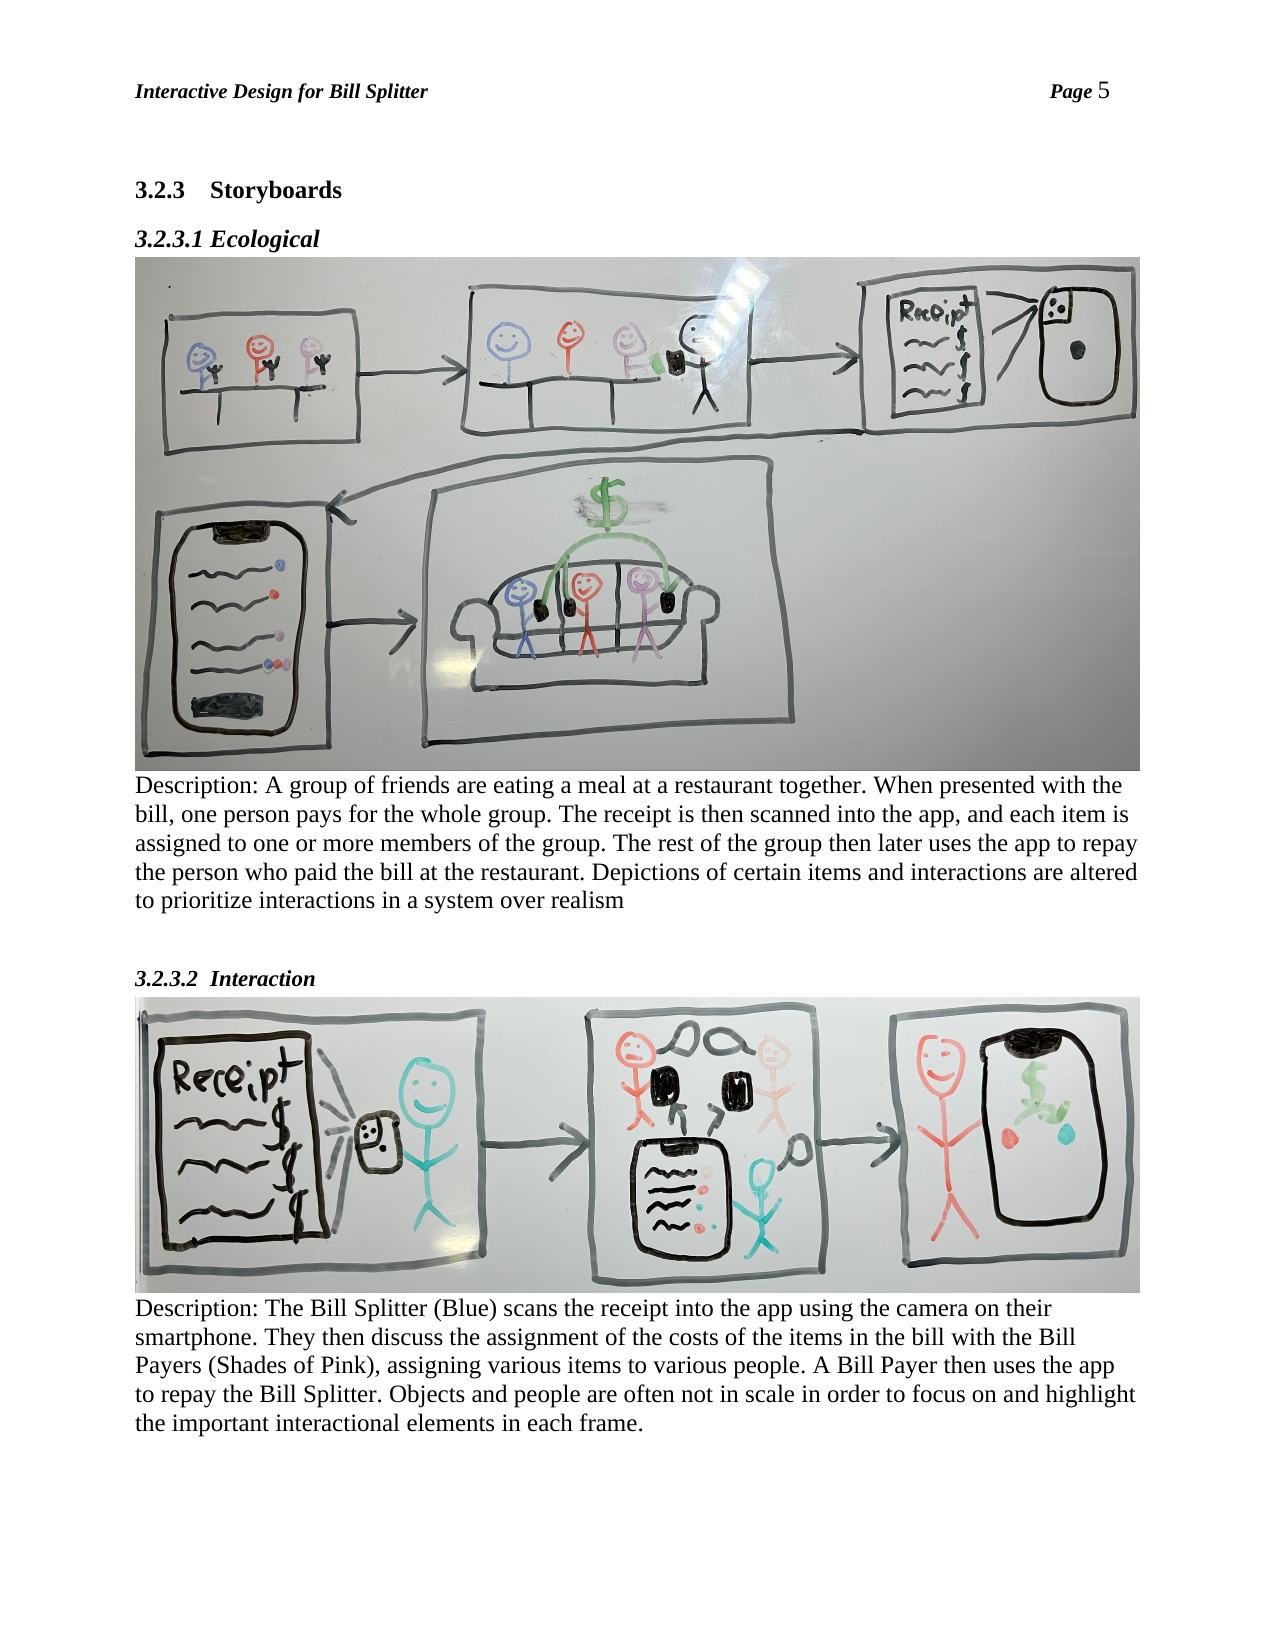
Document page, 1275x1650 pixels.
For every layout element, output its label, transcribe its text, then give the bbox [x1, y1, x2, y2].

picture [135, 257, 1140, 771]
subtitle Interaction [135, 968, 1140, 991]
subtitle Ecological [135, 229, 1140, 252]
text Description: A group of friends are eating a meal at a restaurant together. When presented with the bill, one person pays for the whole group. The receipt is then scanned into the app, and each item is assigned to one or more members of the group. The rest of the group then later uses the app to repay the person who paid the bill at the restaurant. Depictions of certain items and interactions are altered to prioritize interactions in a system over realism [135, 771, 1140, 914]
text Description: The Bill Splitter (Blue) scans the receipt into the app using the camera on their smartphone. They then discuss the assignment of the costs of the items in the bill with the Bill Payers (Shades of Pink), assigning various items to various people. A Bill Payer then uses the app to repay the Bill Splitter. Objects and people are often not in scale in order to focus on and highlight the important interactional elements in each frame. [135, 1293, 1140, 1437]
subtitle Storyboards [135, 175, 1140, 204]
picture [135, 997, 1140, 1293]
